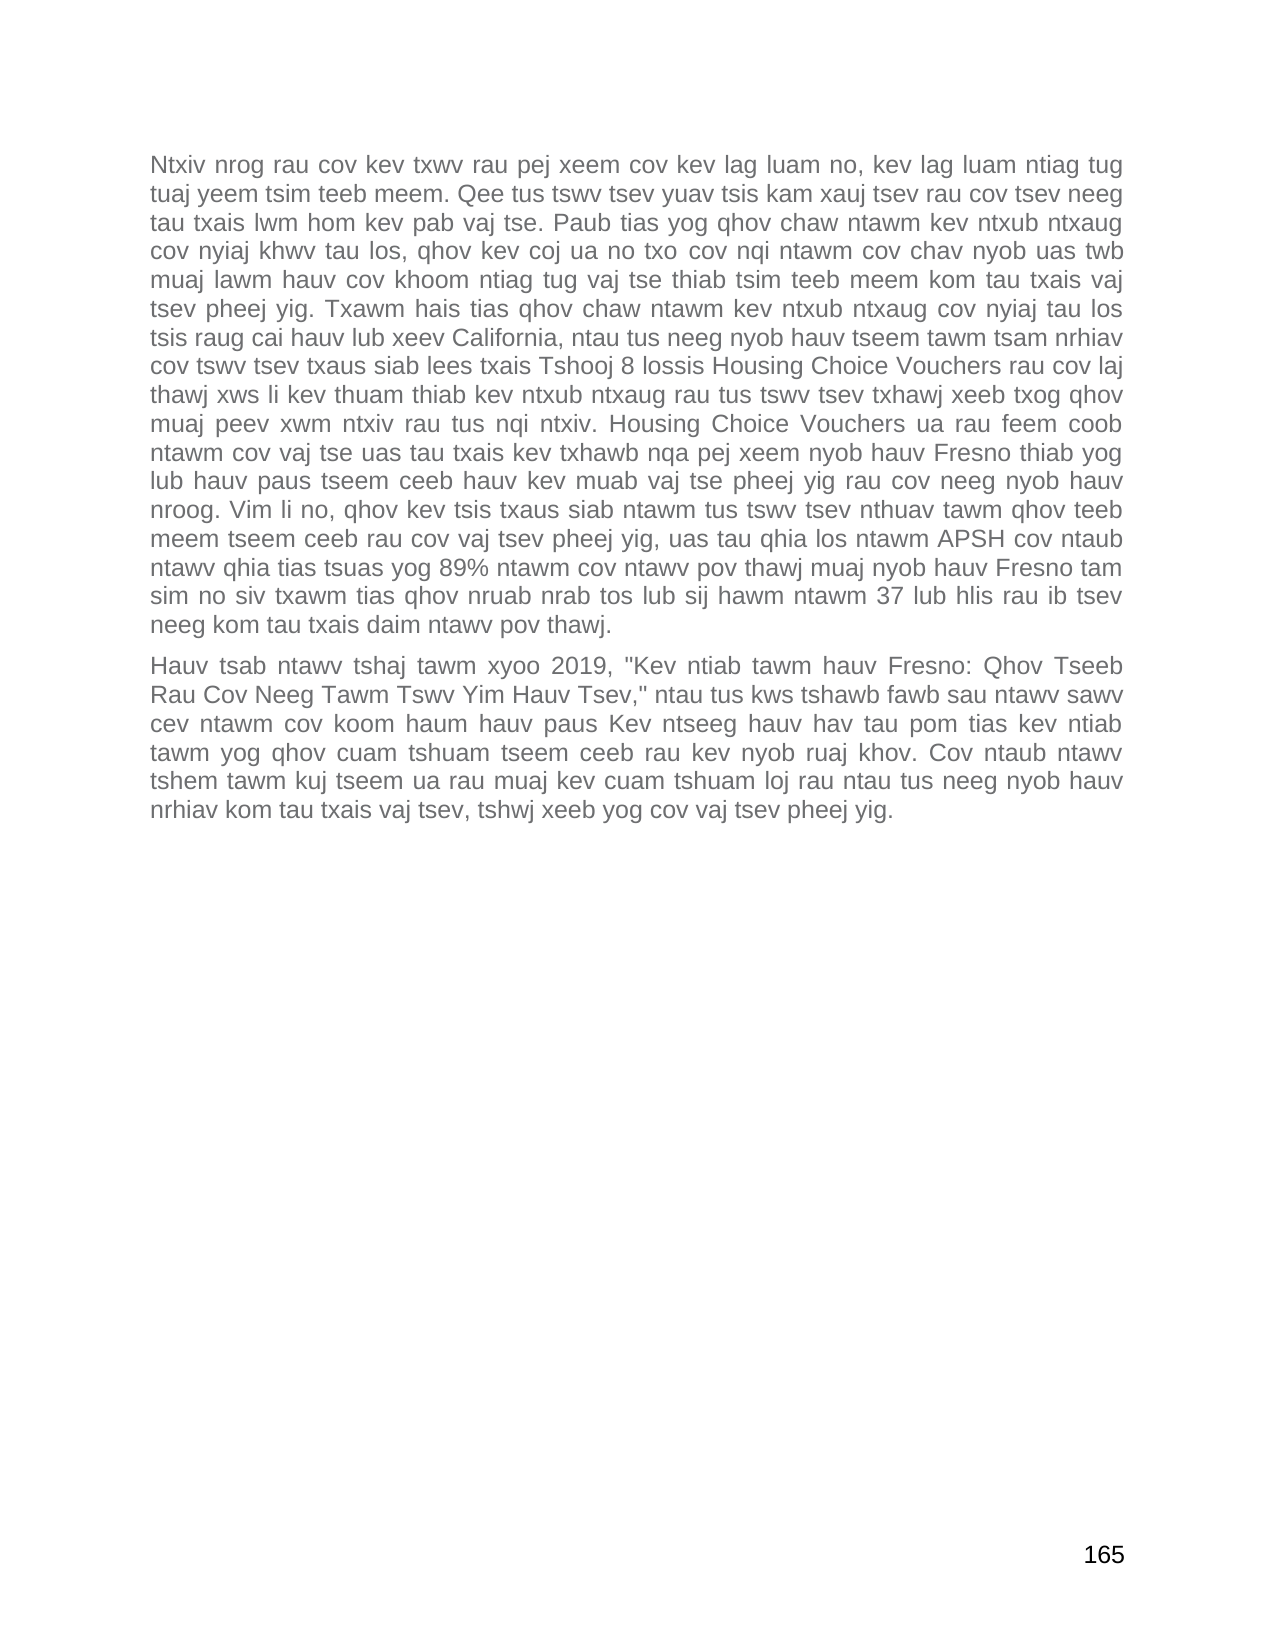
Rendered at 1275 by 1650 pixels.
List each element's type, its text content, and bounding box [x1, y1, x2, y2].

text Hauv tsab ntawv tshaj tawm xyoo 2019, "Kev ntiab tawm hauv Fresno: Qhov Tseeb Rau Cov Neeg Tawm Tswv Yim Hauv Tsev," ntau tus kws tshawb fawb sau ntawv sawv cev ntawm cov koom haum hauv paus Kev ntseeg hauv hav tau pom tias kev ntiab tawm yog qhov cuam tshuam tseem ceeb rau kev nyob ruaj khov. Cov ntaub ntawv tshem tawm kuj tseem ua rau muaj kev cuam tshuam loj rau ntau tus neeg nyob hauv nrhiav kom tau txais vaj tsev, tshwj xeeb yog cov vaj tsev pheej yig. [150, 651, 1125, 824]
text Ntxiv nrog rau cov kev txwv rau pej xeem cov kev lag luam no, kev lag luam ntiag tug tuaj yeem tsim teeb meem. Qee tus tswv tsev yuav tsis kam xauj tsev rau cov tsev neeg tau txais lwm hom kev pab vaj tse. Paub tias yog qhov chaw ntawm kev ntxub ntxaug cov nyiaj khwv tau los, qhov kev coj ua no txo ​​cov nqi ntawm cov chav nyob uas twb muaj lawm hauv cov khoom ntiag tug vaj tse thiab tsim teeb meem kom tau txais vaj tsev pheej yig. Txawm hais tias qhov chaw ntawm kev ntxub ntxaug cov nyiaj tau los tsis raug cai hauv lub xeev California, ntau tus neeg nyob hauv tseem tawm tsam nrhiav cov tswv tsev txaus siab lees txais Tshooj 8 lossis Housing Choice Vouchers rau cov laj thawj xws li kev thuam thiab kev ntxub ntxaug rau tus tswv tsev txhawj xeeb txog qhov muaj peev xwm ntxiv rau tus nqi ntxiv. Housing Choice Vouchers ua rau feem coob ntawm cov vaj tse uas tau txais kev txhawb nqa pej xeem nyob hauv Fresno thiab yog lub hauv paus tseem ceeb hauv kev muab vaj tse pheej yig rau cov neeg nyob hauv nroog. Vim li no, qhov kev tsis txaus siab ntawm tus tswv tsev nthuav tawm qhov teeb meem tseem ceeb rau cov vaj tsev pheej yig, uas tau qhia los ntawm APSH cov ntaub ntawv qhia tias tsuas yog 89% ntawm cov ntawv pov thawj muaj nyob hauv Fresno tam sim no siv txawm tias qhov nruab nrab tos lub sij hawm ntawm 37 lub hlis rau ib tsev neeg kom tau txais daim ntawv pov thawj. [150, 150, 1125, 639]
